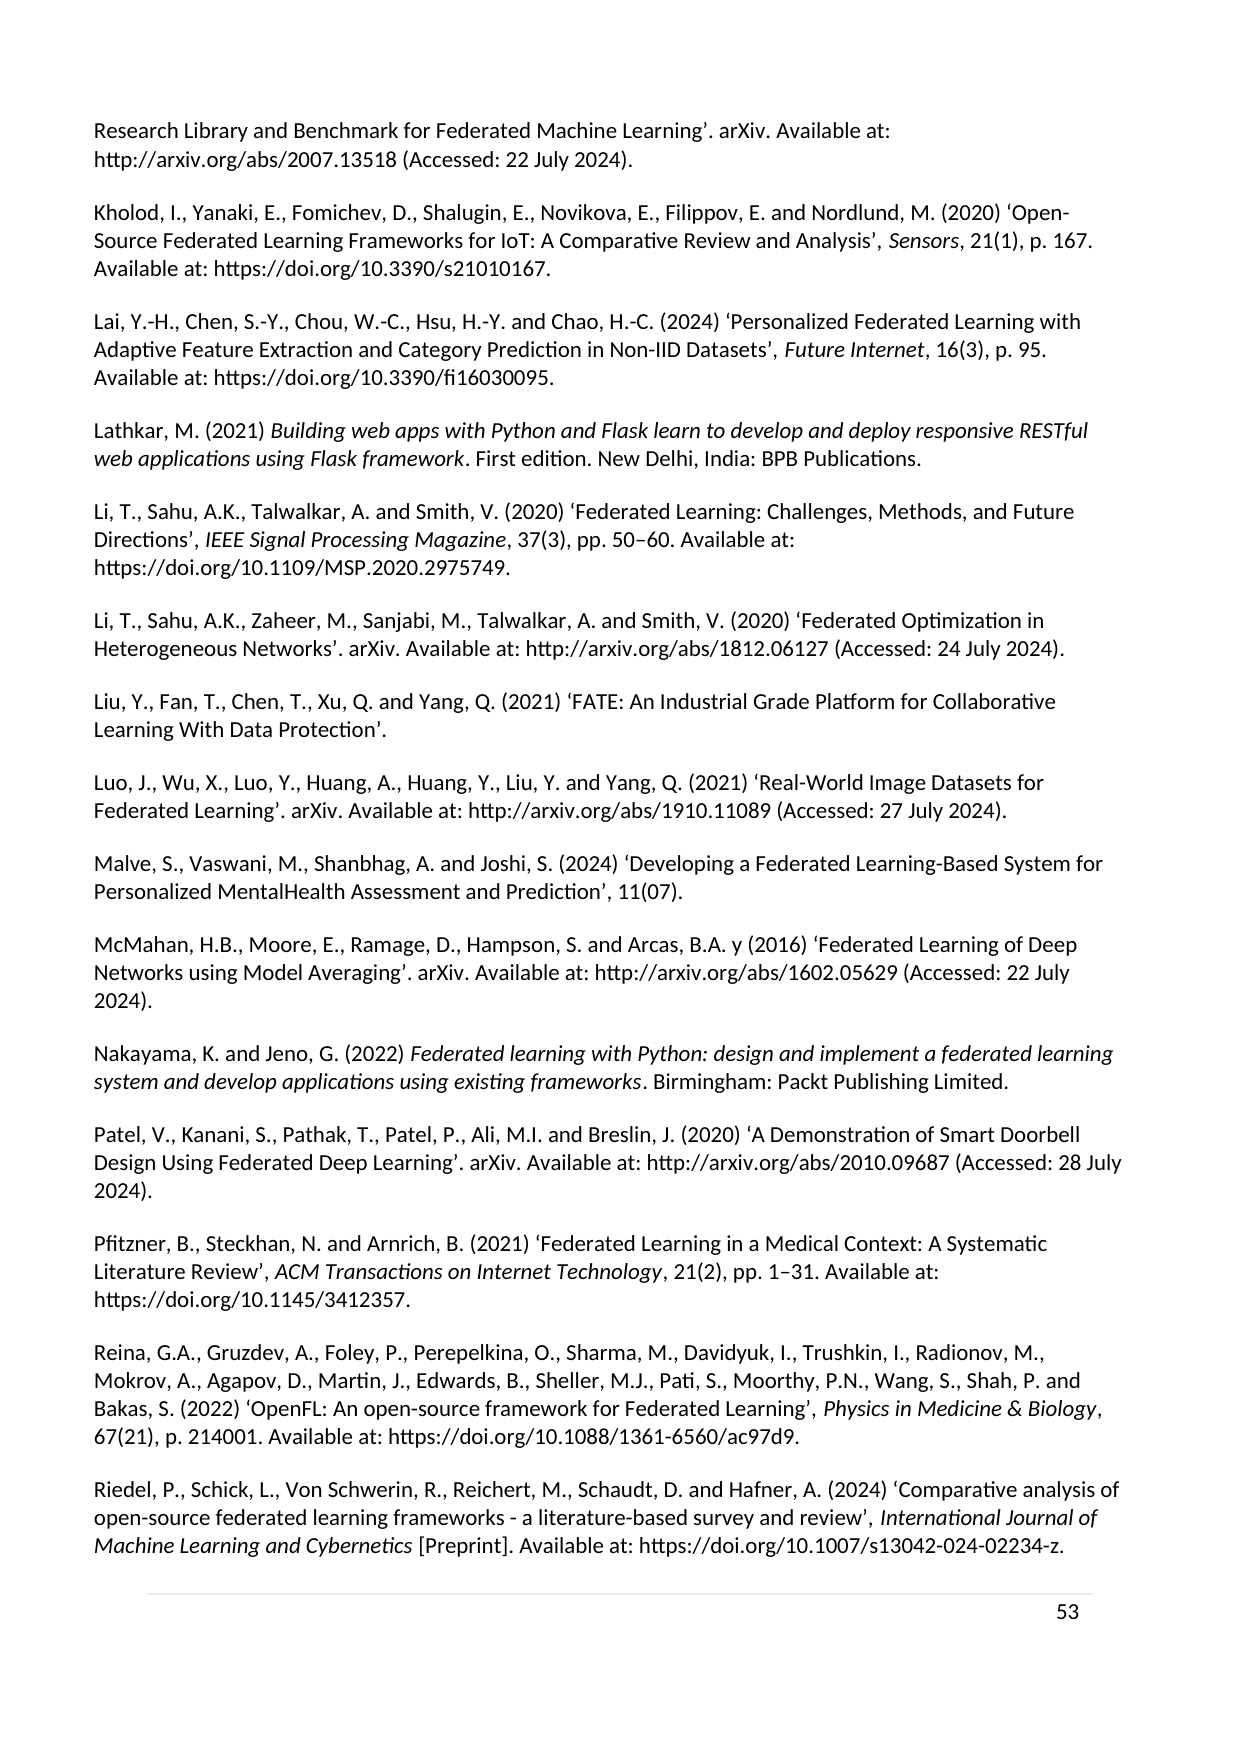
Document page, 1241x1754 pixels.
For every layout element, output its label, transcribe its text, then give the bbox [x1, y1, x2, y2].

text Lai, Y.-H., Chen, S.-Y., Chou, W.-C., Hsu, H.-Y. and Chao, H.-C. (2024) ‘Personalized Federated Learning with Adaptive Feature Extraction and Category Prediction in Non-IID Datasets’, Future Internet, 16(3), p. 95. Available at: https://doi.org/10.3390/fi16030095. [94, 307, 1126, 391]
text Reina, G.A., Gruzdev, A., Foley, P., Perepelkina, O., Sharma, M., Davidyuk, I., Trushkin, I., Radionov, M., Mokrov, A., Agapov, D., Martin, J., Edwards, B., Sheller, M.J., Pati, S., Moorthy, P.N., Wang, S., Shah, P. and Bakas, S. (2022) ‘OpenFL: An open-source framework for Federated Learning’, Physics in Medicine & Biology, 67(21), p. 214001. Available at: https://doi.org/10.1088/1361-6560/ac97d9. [94, 1338, 1126, 1450]
text Pfitzner, B., Steckhan, N. and Arnrich, B. (2021) ‘Federated Learning in a Medical Context: A Systematic Literature Review’, ACM Transactions on Internet Technology, 21(2), pp. 1–31. Available at: https://doi.org/10.1145/3412357. [94, 1229, 1126, 1313]
text Liu, Y., Fan, T., Chen, T., Xu, Q. and Yang, Q. (2021) ‘FATE: An Industrial Grade Platform for Collaborative Learning With Data Protection’. [94, 687, 1126, 743]
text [94, 117, 1126, 173]
text Lathkar, M. (2021) Building web apps with Python and Flask learn to develop and deploy responsive RESTful web applications using Flask framework. First edition. New Delhi, India: BPB Publications. [94, 416, 1126, 472]
text Kholod, I., Yanaki, E., Fomichev, D., Shalugin, E., Novikova, E., Filippov, E. and Nordlund, M. (2020) ‘Open-Source Federated Learning Frameworks for IoT: A Comparative Review and Analysis’, Sensors, 21(1), p. 167. Available at: https://doi.org/10.3390/s21010167. [94, 198, 1126, 282]
text Li, T., Sahu, A.K., Talwalkar, A. and Smith, V. (2020) ‘Federated Learning: Challenges, Methods, and Future Directions’, IEEE Signal Processing Magazine, 37(3), pp. 50–60. Available at: https://doi.org/10.1109/MSP.2020.2975749. [94, 497, 1126, 581]
text Malve, S., Vaswani, M., Shanbhag, A. and Joshi, S. (2024) ‘Developing a Federated Learning-Based System for Personalized MentalHealth Assessment and Prediction’, 11(07). [94, 849, 1126, 905]
text Riedel, P., Schick, L., Von Schwerin, R., Reichert, M., Schaudt, D. and Hafner, A. (2024) ‘Comparative analysis of open-source federated learning frameworks - a literature-based survey and review’, International Journal of Machine Learning and Cybernetics [Preprint]. Available at: https://doi.org/10.1007/s13042-024-02234-z. [94, 1475, 1126, 1559]
text Li, T., Sahu, A.K., Zaheer, M., Sanjabi, M., Talwalkar, A. and Smith, V. (2020) ‘Federated Optimization in Heterogeneous Networks’. arXiv. Available at: http://arxiv.org/abs/1812.06127 (Accessed: 24 July 2024). [94, 606, 1126, 662]
text McMahan, H.B., Moore, E., Ramage, D., Hampson, S. and Arcas, B.A. y (2016) ‘Federated Learning of Deep Networks using Model Averaging’. arXiv. Available at: http://arxiv.org/abs/1602.05629 (Accessed: 22 July 2024). [94, 930, 1126, 1014]
text Patel, V., Kanani, S., Pathak, T., Patel, P., Ali, M.I. and Breslin, J. (2020) ‘A Demonstration of Smart Doorbell Design Using Federated Deep Learning’. arXiv. Available at: http://arxiv.org/abs/2010.09687 (Accessed: 28 July 2024). [94, 1120, 1126, 1204]
text Luo, J., Wu, X., Luo, Y., Huang, A., Huang, Y., Liu, Y. and Yang, Q. (2021) ‘Real-World Image Datasets for Federated Learning’. arXiv. Available at: http://arxiv.org/abs/1910.11089 (Accessed: 27 July 2024). [94, 768, 1126, 824]
text Nakayama, K. and Jeno, G. (2022) Federated learning with Python: design and implement a federated learning system and develop applications using existing frameworks. Birmingham: Packt Publishing Limited. [94, 1039, 1126, 1095]
